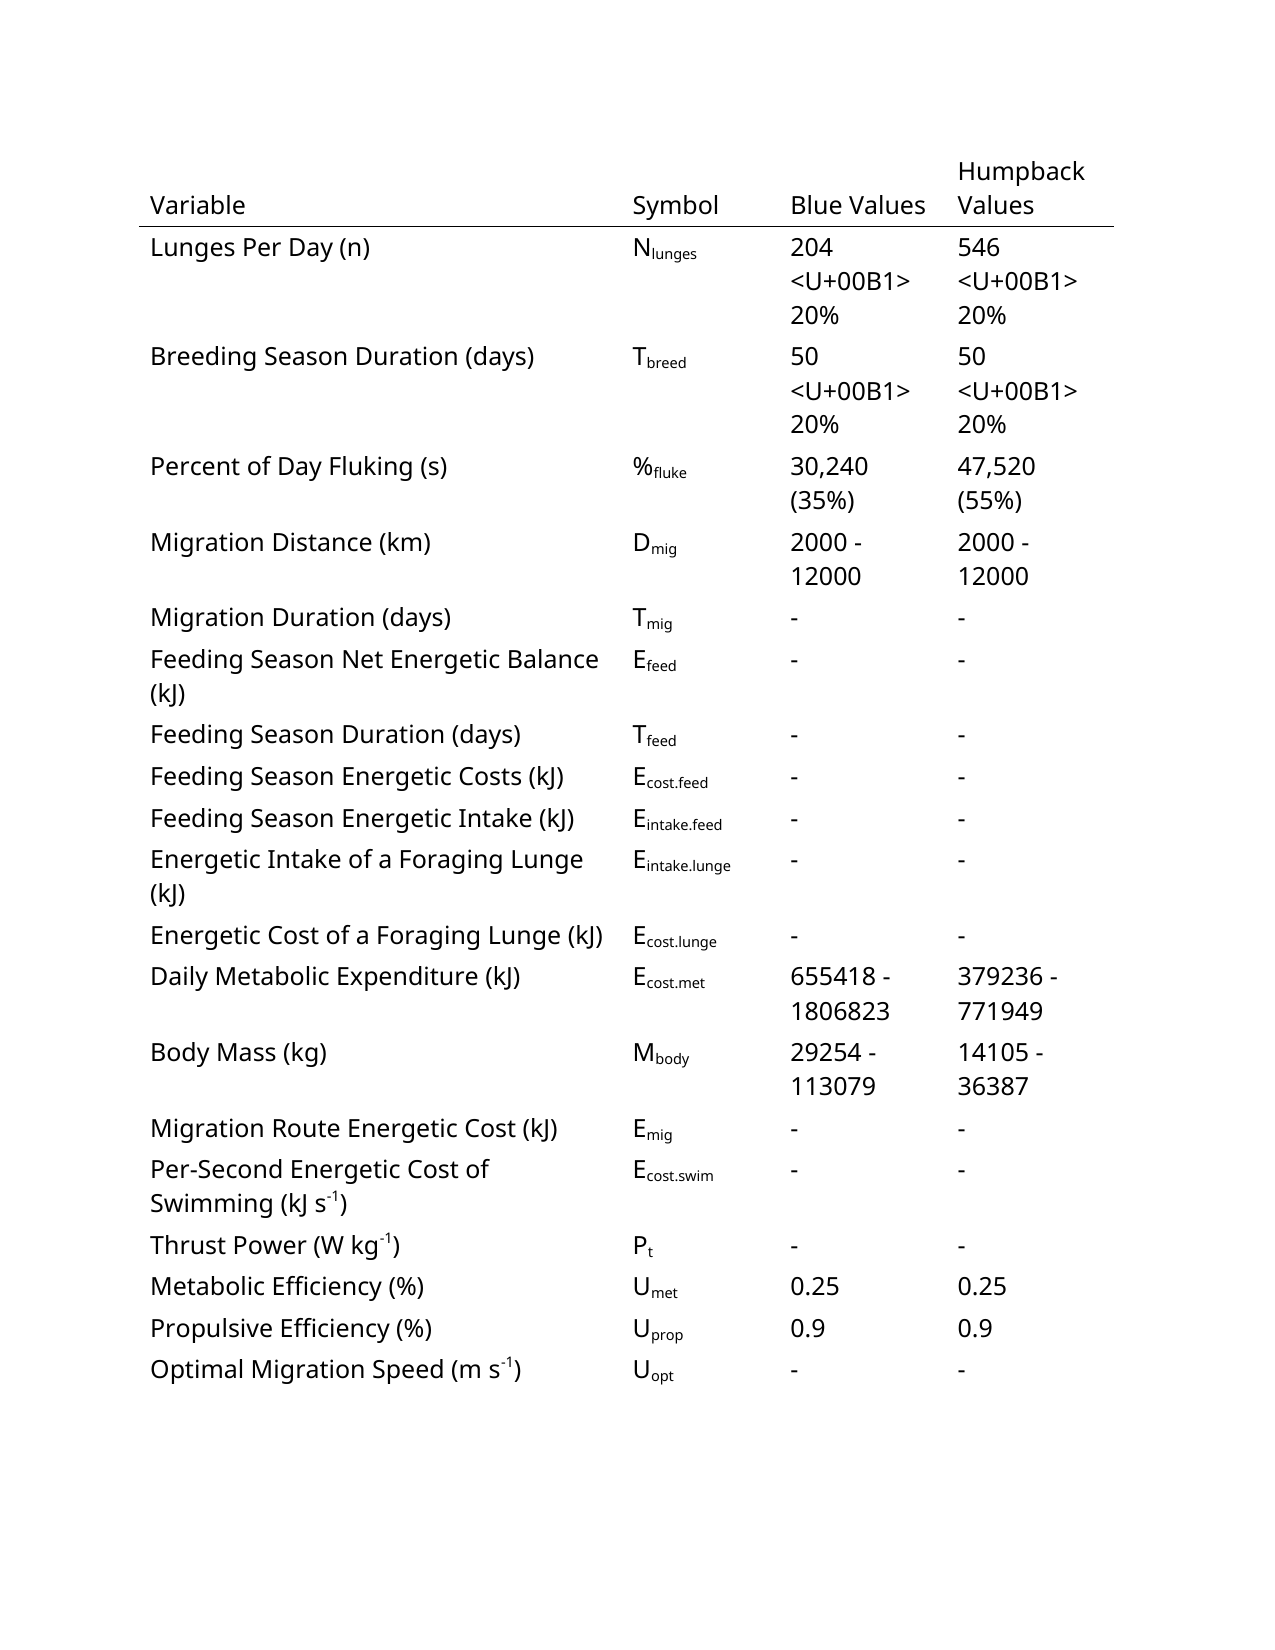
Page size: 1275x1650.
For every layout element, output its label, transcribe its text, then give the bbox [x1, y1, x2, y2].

table_cell Lunges Per Day (n) [139, 227, 621, 335]
table_cell Feeding Season Duration (days) [139, 714, 621, 755]
table_cell - [779, 914, 946, 955]
table_cell Feeding Season Energetic Costs (kJ) [139, 755, 621, 797]
table_cell Tmig [621, 596, 779, 638]
table_cell 0.9 [946, 1307, 1114, 1348]
table_header Humpback Values [946, 150, 1114, 226]
table_cell Eintake.lunge [621, 838, 779, 914]
table_cell Thrust Power (W kg-1) [139, 1224, 621, 1265]
table_cell - [779, 638, 946, 713]
table_cell Daily Metabolic Expenditure (kJ) [139, 955, 621, 1031]
table_cell Optimal Migration Speed (m s-1) [139, 1349, 621, 1390]
table_header Symbol [621, 150, 779, 226]
table_cell Migration Route Energetic Cost (kJ) [139, 1107, 621, 1148]
table_cell 50 <U+00B1> 20% [779, 335, 946, 445]
table_cell 47,520 (55%) [946, 445, 1114, 521]
table_cell - [779, 1224, 946, 1265]
table_cell Dmig [621, 521, 779, 596]
table_cell - [779, 755, 946, 797]
table_cell Umet [621, 1265, 779, 1307]
table_cell 204 <U+00B1> 20% [779, 227, 946, 335]
table_cell Feeding Season Net Energetic Balance (kJ) [139, 638, 621, 713]
table_cell Energetic Cost of a Foraging Lunge (kJ) [139, 914, 621, 955]
table_cell Metabolic Efficiency (%) [139, 1265, 621, 1307]
table_cell 655418 - 1806823 [779, 955, 946, 1031]
table_cell Ecost.swim [621, 1148, 779, 1224]
table_cell - [946, 638, 1114, 713]
table_cell 2000 - 12000 [779, 521, 946, 596]
table_cell - [779, 596, 946, 638]
table_cell Feeding Season Energetic Intake (kJ) [139, 797, 621, 838]
table_cell Tbreed [621, 335, 779, 445]
table_cell - [779, 1148, 946, 1224]
table_cell - [779, 797, 946, 838]
table_cell 30,240 (35%) [779, 445, 946, 521]
table_cell 379236 - 771949 [946, 955, 1114, 1031]
table_cell - [779, 1107, 946, 1148]
table_cell Efeed [621, 638, 779, 713]
table_cell Breeding Season Duration (days) [139, 335, 621, 445]
table_cell Migration Duration (days) [139, 596, 621, 638]
table_cell - [946, 838, 1114, 914]
table_cell Body Mass (kg) [139, 1031, 621, 1107]
table_cell - [946, 1349, 1114, 1390]
table_cell - [946, 755, 1114, 797]
table_header Variable [139, 150, 621, 226]
table_header Blue Values [779, 150, 946, 226]
table_cell - [946, 1107, 1114, 1148]
table_cell Migration Distance (km) [139, 521, 621, 596]
table_cell 50 <U+00B1> 20% [946, 335, 1114, 445]
table_cell Ecost.feed [621, 755, 779, 797]
table_cell %fluke [621, 445, 779, 521]
table_cell 0.25 [779, 1265, 946, 1307]
table_cell Emig [621, 1107, 779, 1148]
table_cell - [779, 714, 946, 755]
table_cell - [779, 838, 946, 914]
table_cell Energetic Intake of a Foraging Lunge (kJ) [139, 838, 621, 914]
table_cell - [779, 1349, 946, 1390]
table_cell 2000 - 12000 [946, 521, 1114, 596]
table_cell - [946, 714, 1114, 755]
table_cell Ecost.met [621, 955, 779, 1031]
table_cell - [946, 596, 1114, 638]
table_cell Propulsive Efficiency (%) [139, 1307, 621, 1348]
table_cell Pt [621, 1224, 779, 1265]
table_cell - [946, 1224, 1114, 1265]
table_cell 0.25 [946, 1265, 1114, 1307]
table_cell Percent of Day Fluking (s) [139, 445, 621, 521]
table_cell 29254 - 113079 [779, 1031, 946, 1107]
table_cell Ecost.lunge [621, 914, 779, 955]
table_cell 14105 - 36387 [946, 1031, 1114, 1107]
table_cell Per-Second Energetic Cost of Swimming (kJ s-1) [139, 1148, 621, 1224]
table_cell Uopt [621, 1349, 779, 1390]
table_cell - [946, 1148, 1114, 1224]
table_cell Nlunges [621, 227, 779, 335]
table_cell - [946, 914, 1114, 955]
table_cell - [946, 797, 1114, 838]
table_cell Uprop [621, 1307, 779, 1348]
table_cell Tfeed [621, 714, 779, 755]
table_cell Eintake.feed [621, 797, 779, 838]
table_cell 0.9 [779, 1307, 946, 1348]
table_cell 546 <U+00B1> 20% [946, 227, 1114, 335]
table_cell Mbody [621, 1031, 779, 1107]
